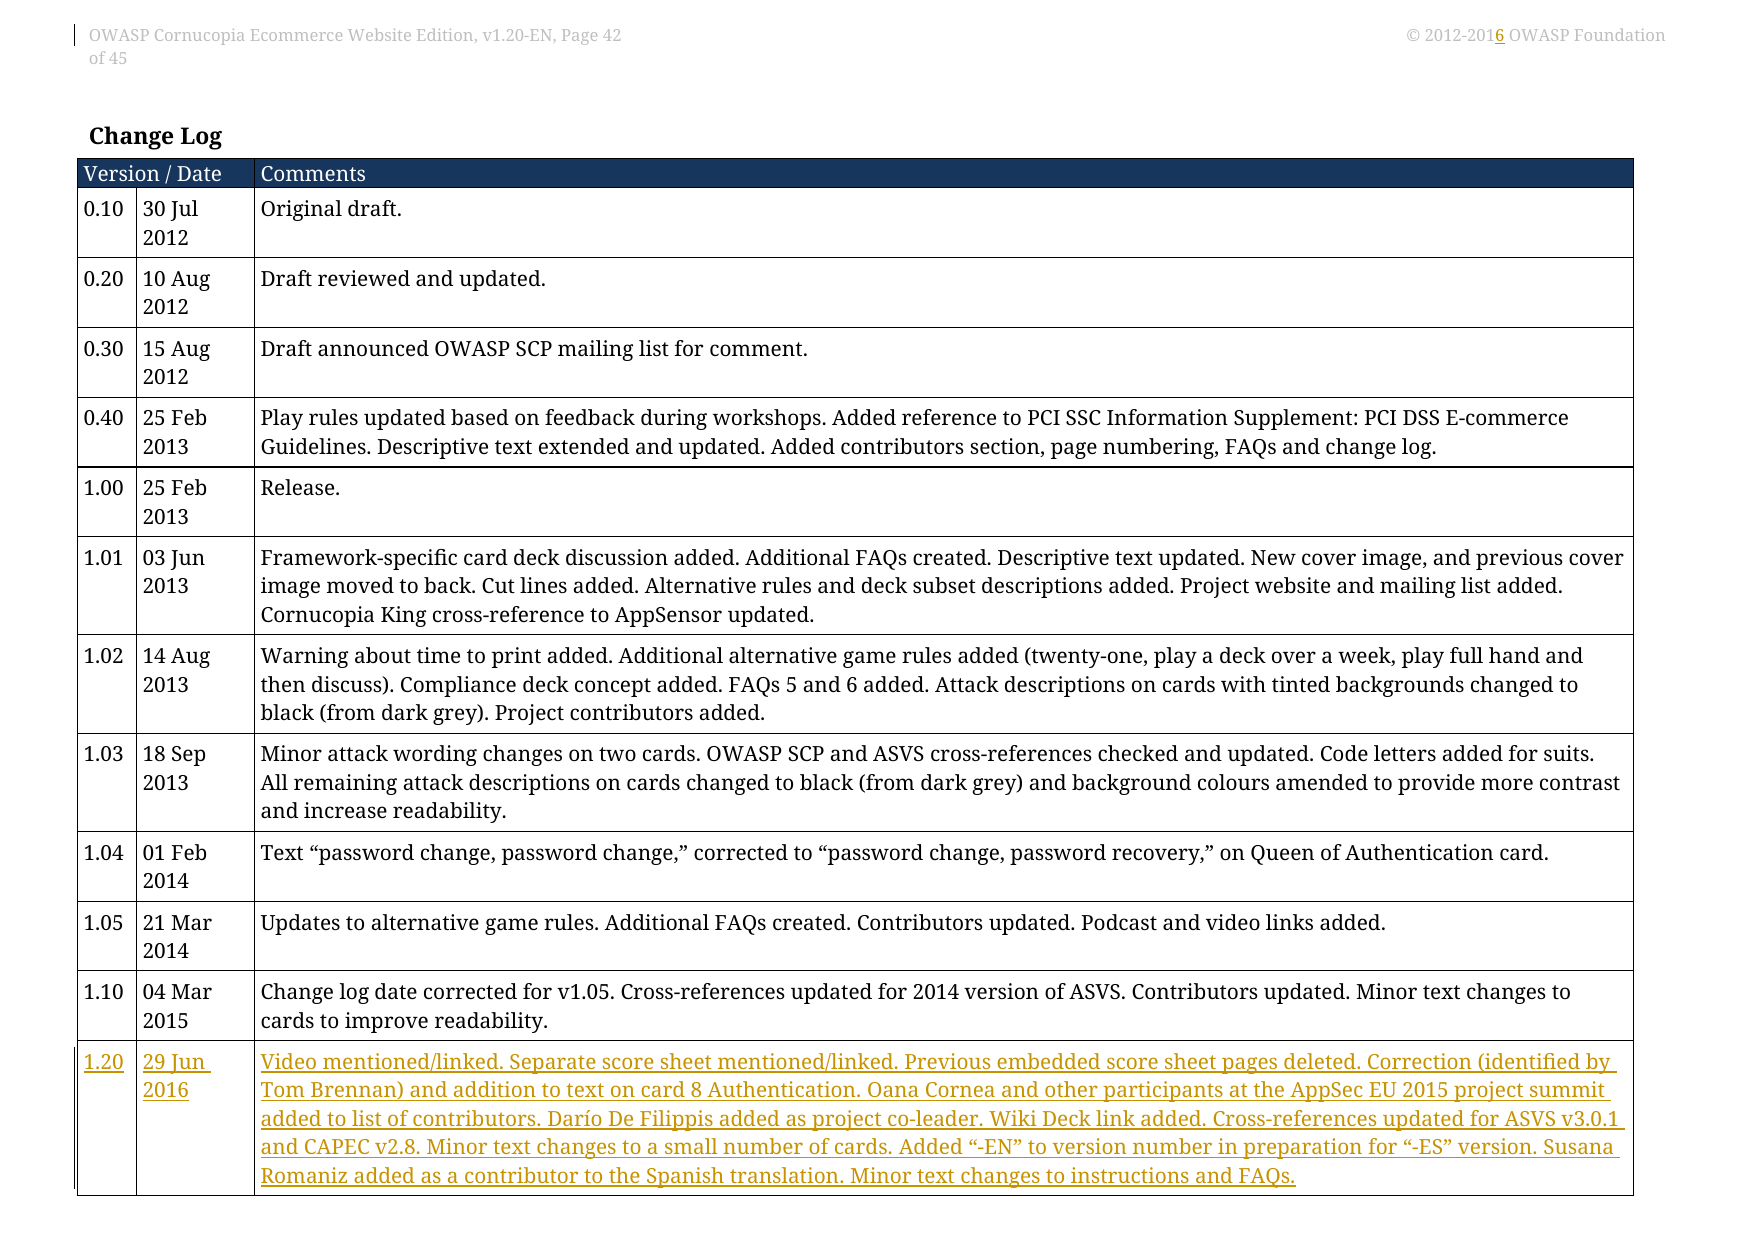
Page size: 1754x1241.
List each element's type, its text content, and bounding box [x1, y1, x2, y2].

table_cell 1.03 [78, 734, 136, 831]
table_cell 14 Aug 2013 [137, 635, 254, 733]
table_cell 1.05 [78, 902, 136, 970]
table_cell 30 Jul 2012 [137, 188, 254, 257]
table_cell 1.04 [78, 832, 136, 901]
table_cell 21 Mar 2014 [137, 902, 254, 970]
table_cell [78, 1041, 136, 1195]
table_cell [137, 1041, 254, 1195]
table_cell Original draft. [255, 188, 1633, 257]
table_header Version / Date [78, 159, 254, 187]
table_cell 10 Aug 2012 [137, 258, 254, 327]
table_header Comments [255, 159, 1633, 187]
table_cell 0.40 [78, 398, 136, 466]
table_cell Release. [255, 468, 1633, 536]
table_cell Updates to alternative game rules. Additional FAQs created. Contributors updated. Podcast and video links added. [255, 902, 1633, 970]
table_cell 15 Aug 2012 [137, 328, 254, 397]
table_cell [255, 1041, 1633, 1195]
table_cell 01 Feb 2014 [137, 832, 254, 901]
table_cell 0.10 [78, 188, 136, 257]
table_cell 1.01 [78, 537, 136, 634]
table_cell 1.02 [78, 635, 136, 733]
table_cell 1.10 [78, 971, 136, 1040]
table_cell 25 Feb 2013 [137, 468, 254, 536]
table_cell Minor attack wording changes on two cards. OWASP SCP and ASVS cross-references checked and updated. Code letters added for suits. All remaining attack descriptions on cards changed to black (from dark grey) and background colours amended to provide more contrast and increase readability. [255, 734, 1633, 831]
table_cell Change log date corrected for v1.05. Cross-references updated for 2014 version of ASVS. Contributors updated. Minor text changes to cards to improve readability. [255, 971, 1633, 1040]
table_cell 18 Sep 2013 [137, 734, 254, 831]
table_cell Warning about time to print added. Additional alternative game rules added (twenty-one, play a deck over a week, play full hand and then discuss). Compliance deck concept added. FAQs 5 and 6 added. Attack descriptions on cards with tinted backgrounds changed to black (from dark grey). Project contributors added. [255, 635, 1633, 733]
table_cell 0.20 [78, 258, 136, 327]
table_cell 04 Mar 2015 [137, 971, 254, 1040]
table_cell 25 Feb 2013 [137, 398, 254, 466]
table_cell Framework-specific card deck discussion added. Additional FAQs created. Descriptive text updated. New cover image, and previous cover image moved to back. Cut lines added. Alternative rules and deck subset descriptions added. Project website and mailing list added. Cornucopia King cross-reference to AppSensor updated. [255, 537, 1633, 634]
table_cell Play rules updated based on feedback during workshops. Added reference to PCI SSC Information Supplement: PCI DSS E-commerce Guidelines. Descriptive text extended and updated. Added contributors section, page numbering, FAQs and change log. [255, 398, 1633, 466]
text Change Log [89, 120, 1665, 151]
table_cell Draft reviewed and updated. [255, 258, 1633, 327]
table_cell 0.30 [78, 328, 136, 397]
table_cell 03 Jun 2013 [137, 537, 254, 634]
table_cell Text “password change, password change,” corrected to “password change, password recovery,” on Queen of Authentication card. [255, 832, 1633, 901]
table_cell Draft announced OWASP SCP mailing list for comment. [255, 328, 1633, 397]
table_cell 1.00 [78, 468, 136, 536]
